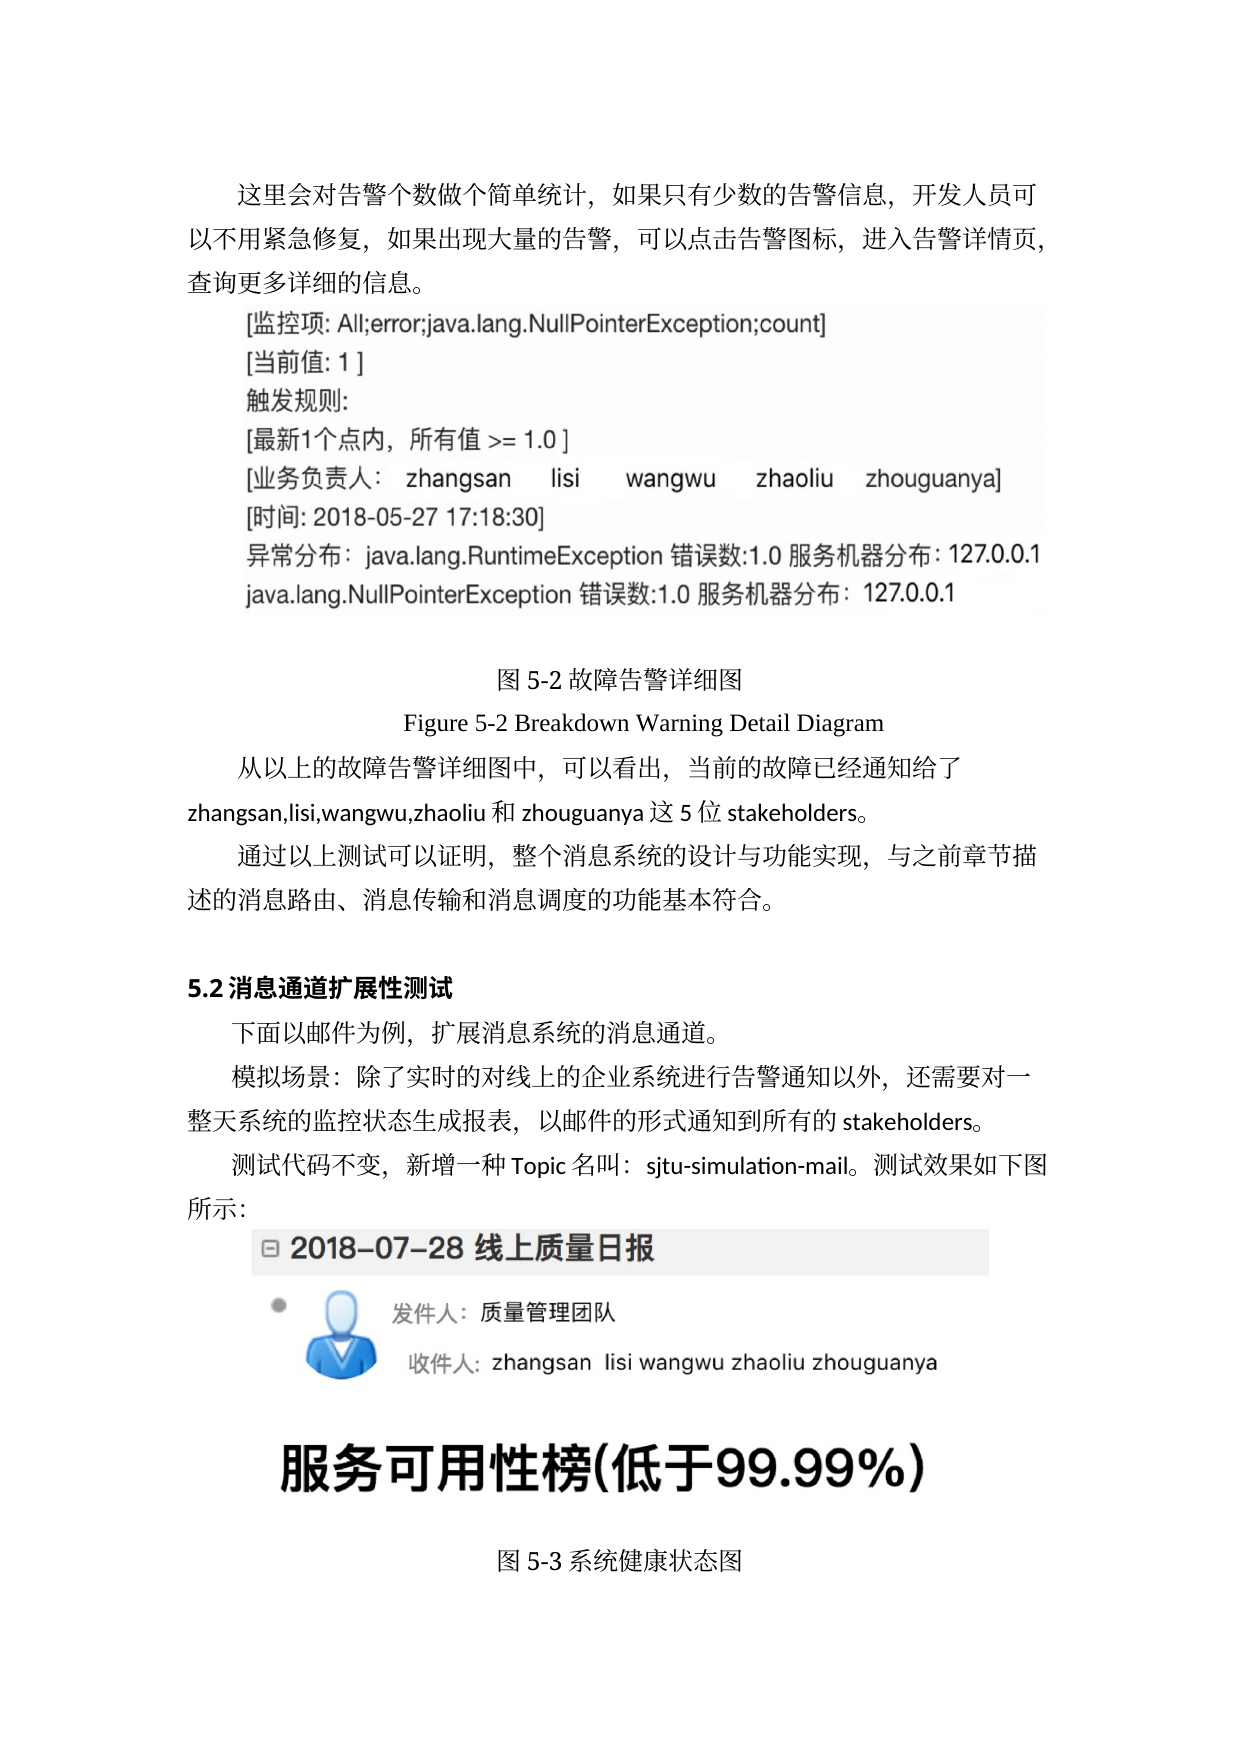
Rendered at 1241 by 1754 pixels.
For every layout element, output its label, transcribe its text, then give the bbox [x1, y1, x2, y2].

text 5.2消息通道扩展性测试 [187, 965, 1050, 1009]
text Figure 5-2 Breakdown Warning Detail Diagram [187, 701, 1050, 745]
text 图5-3 系统健康状态图 [187, 1538, 1053, 1582]
text 图5-2 故障告警详细图 [187, 657, 1053, 701]
picture [251, 1229, 989, 1527]
text 下面以邮件为例，扩展消息系统的消息通道。 [187, 1009, 1050, 1053]
picture [242, 304, 1045, 616]
text 通过以上测试可以证明，整个消息系统的设计与功能实现，与之前章节描述的消息路由、消息传输和消息调度的功能基本符合。 [187, 833, 1050, 921]
text 这里会对告警个数做个简单统计，如果只有少数的告警信息，开发人员可以不用紧急修复，如果出现大量的告警，可以点击告警图标，进入告警详情页，查询更多详细的信息。 [187, 172, 1050, 304]
text 模拟场景：除了实时的对线上的企业系统进行告警通知以外，还需要对一整天系统的监控状态生成报表，以邮件的形式通知到所有的stakeholders。 [187, 1053, 1050, 1141]
text 测试代码不变，新增一种Topic名叫：sjtu-simulation-mail。测试效果如下图所示： [187, 1141, 1050, 1229]
text 从以上的故障告警详细图中，可以看出，当前的故障已经通知给了zhangsan,lisi,wangwu,zhaoliu和zhouguanya这5位stakeholders。 [187, 745, 1050, 833]
